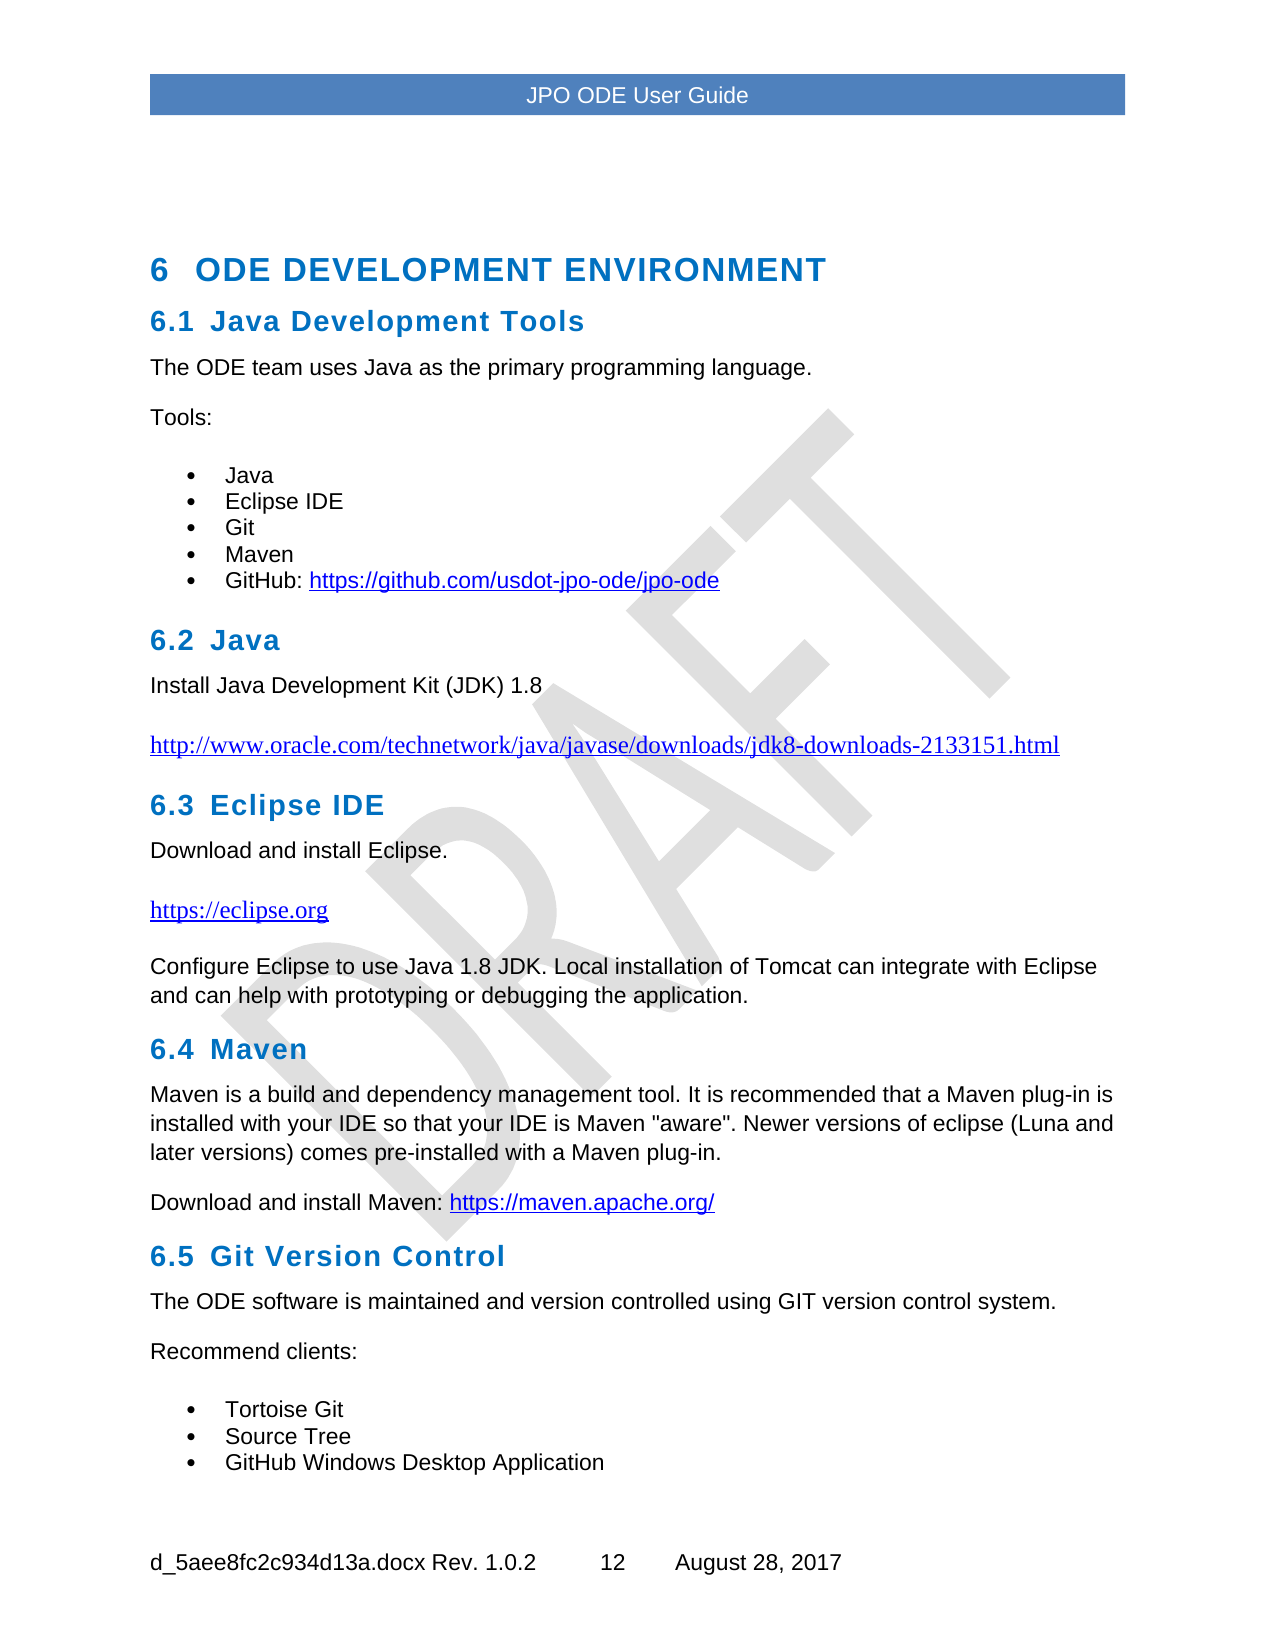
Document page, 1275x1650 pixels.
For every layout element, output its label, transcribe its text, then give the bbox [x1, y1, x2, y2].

text The ODE team uses Java as the primary programming language. [150, 354, 1125, 380]
list Maven [187, 541, 1125, 567]
text The ODE software is maintained and version controlled using GIT version control system. [150, 1288, 1125, 1315]
subtitle Eclipse IDE [150, 788, 1125, 821]
list Tortoise Git [187, 1396, 1125, 1423]
subtitle Java [150, 622, 1125, 656]
text Download and install Maven: https://maven.apache.org/ [150, 1189, 1125, 1216]
subtitle ODE DEVELOPMENT ENVIRONMENT [150, 249, 1125, 288]
subtitle Java Development Tools [150, 304, 1125, 338]
text Tools: [150, 403, 1125, 430]
subtitle Maven [150, 1032, 1125, 1066]
text Recommend clients: [150, 1338, 1125, 1364]
text Download and install Eclipse. [150, 837, 1125, 864]
text https://eclipse.org [150, 895, 1125, 924]
list Eclipse IDE [187, 488, 1125, 514]
list Java [187, 462, 1125, 488]
subtitle Git Version Control [150, 1239, 1125, 1272]
text http://www.oracle.com/technetwork/java/javase/downloads/jdk8-downloads-2133151.html [150, 730, 1125, 759]
list GitHub Windows Desktop Application [187, 1449, 1125, 1475]
list Source Tree [187, 1423, 1125, 1449]
list Git [187, 514, 1125, 541]
text Configure Eclipse to use Java 1.8 JDK. Local installation of Tomcat can integrate with Eclipse and can help with prototyping or debugging the application. [150, 953, 1125, 1009]
text Install Java Development Kit (JDK) 1.8 [150, 672, 1125, 698]
list GitHub: https://github.com/usdot-jpo-ode/jpo-ode [187, 567, 1125, 593]
text Maven is a build and dependency management tool. It is recommended that a Maven plug-in is installed with your IDE so that your IDE is Maven "aware". Newer versions of eclipse (Luna and later versions) comes pre-installed with a Maven plug-in. [150, 1081, 1125, 1166]
